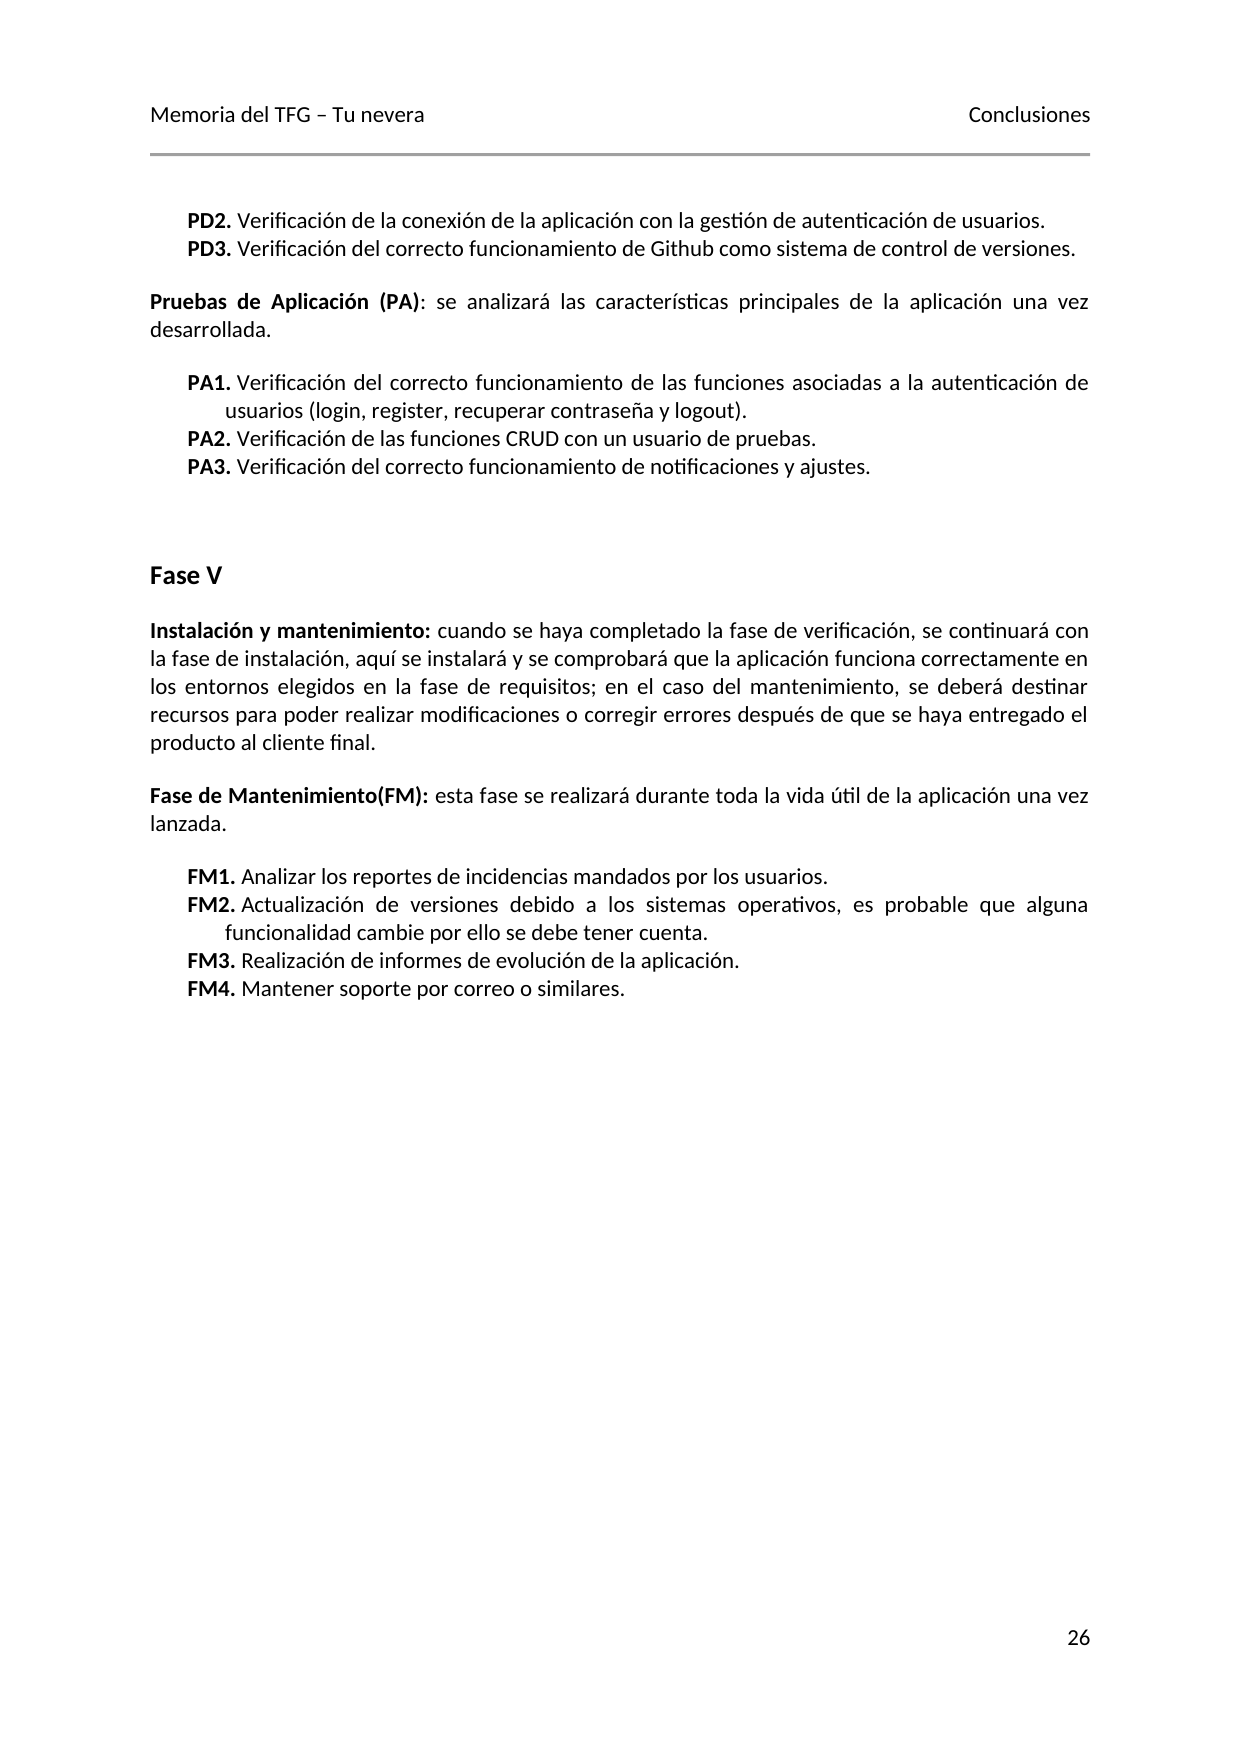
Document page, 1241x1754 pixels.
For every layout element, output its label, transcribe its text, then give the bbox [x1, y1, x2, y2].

list Actualización de versiones debido a los sistemas operativos, es probable que alguna funcionalidad cambie por ello se debe tener cuenta. [187, 890, 1090, 946]
list Analizar los reportes de incidencias mandados por los usuarios. [187, 862, 1090, 890]
text Fase de Mantenimiento(FM): esta fase se realizará durante toda la vida útil de la aplicación una vez lanzada. [150, 781, 1090, 837]
list Verificación del correcto funcionamiento de notificaciones y ajustes. [187, 452, 1090, 480]
text Instalación y mantenimiento: cuando se haya completado la fase de verificación, se continuará con la fase de instalación, aquí se instalará y se comprobará que la aplicación funciona correctamente en los entornos elegidos en la fase de requisitos; en el caso del mantenimiento, se deberá destinar recursos para poder realizar modificaciones o corregir errores después de que se haya entregado el producto al cliente final. [150, 616, 1090, 756]
list Realización de informes de evolución de la aplicación. [187, 946, 1090, 974]
list Verificación de la conexión de la aplicación con la gestión de autenticación de usuarios. [187, 206, 1090, 234]
text Pruebas de Aplicación (PA): se analizará las características principales de la aplicación una vez desarrollada. [150, 287, 1090, 343]
list Verificación del correcto funcionamiento de Github como sistema de control de versiones. [187, 234, 1090, 262]
list Mantener soporte por correo o similares. [187, 974, 1090, 1002]
list Verificación del correcto funcionamiento de las funciones asociadas a la autenticación de usuarios (login, register, recuperar contraseña y logout). [187, 368, 1090, 424]
list Verificación de las funciones CRUD con un usuario de pruebas. [187, 424, 1090, 452]
text Fase V [150, 558, 1090, 591]
